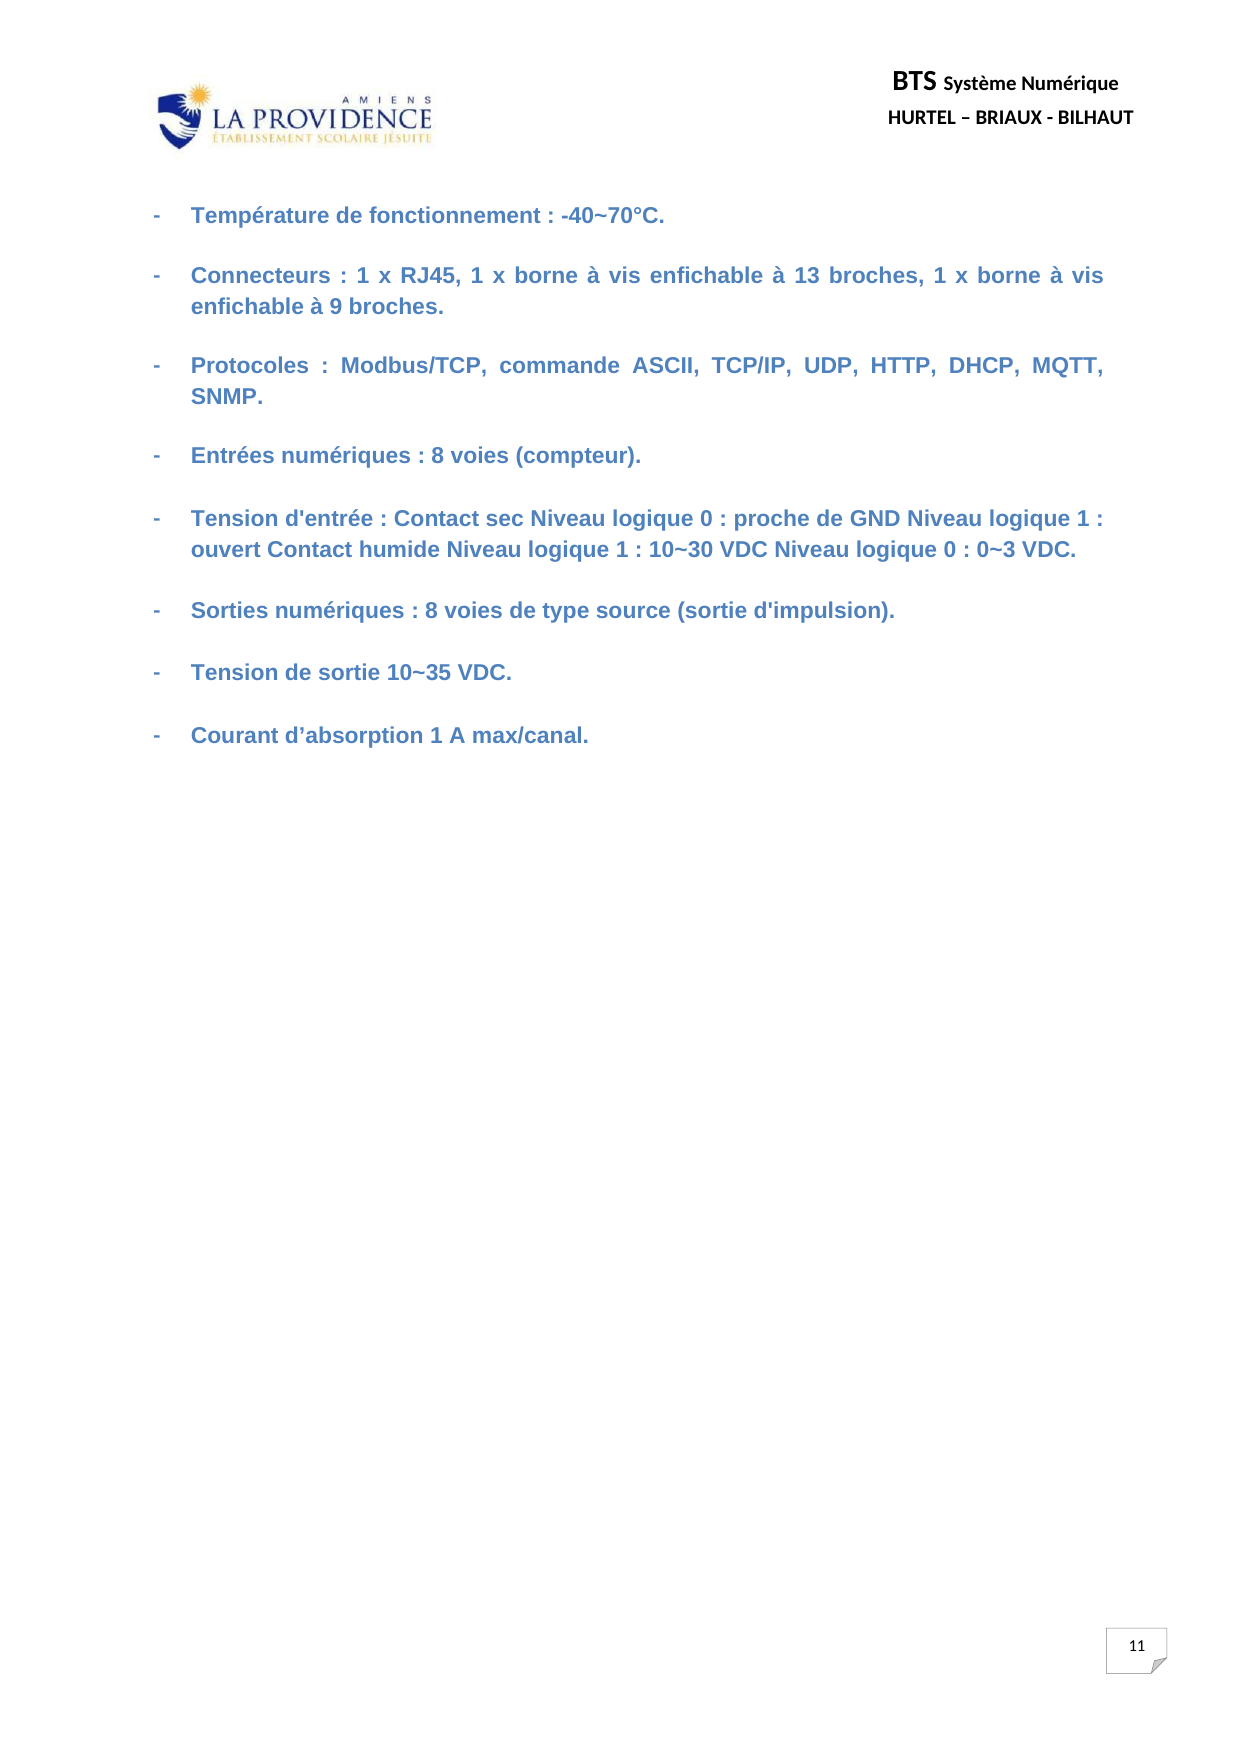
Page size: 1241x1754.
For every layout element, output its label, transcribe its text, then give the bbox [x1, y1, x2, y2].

list Connecteurs : 1 x RJ45, 1 x borne à vis enfichable à 13 broches, 1 x borne à vis enfichable à 9 broches. [153, 261, 1105, 319]
list Entrées numériques : 8 voies (compteur). [153, 441, 1105, 469]
list Température de fonctionnement : -40~70°C. [153, 201, 1105, 229]
list Sorties numériques : 8 voies de type source (sortie d'impulsion). [153, 596, 1105, 624]
list Tension de sortie 10~35 VDC. [153, 658, 1105, 686]
list Protocoles : Modbus/TCP, commande ASCII, TCP/IP, UDP, HTTP, DHCP, MQTT, SNMP. [153, 351, 1105, 409]
picture [147, 75, 437, 159]
list Courant d’absorption 1 A max/canal. [153, 721, 1105, 749]
list Tension d'entrée : Contact sec Niveau logique 0 : proche de GND Niveau logique 1 : ouvert Contact humide Niveau logique 1 : 10~30 VDC Niveau logique 0 : 0~3 VDC. [153, 504, 1105, 562]
